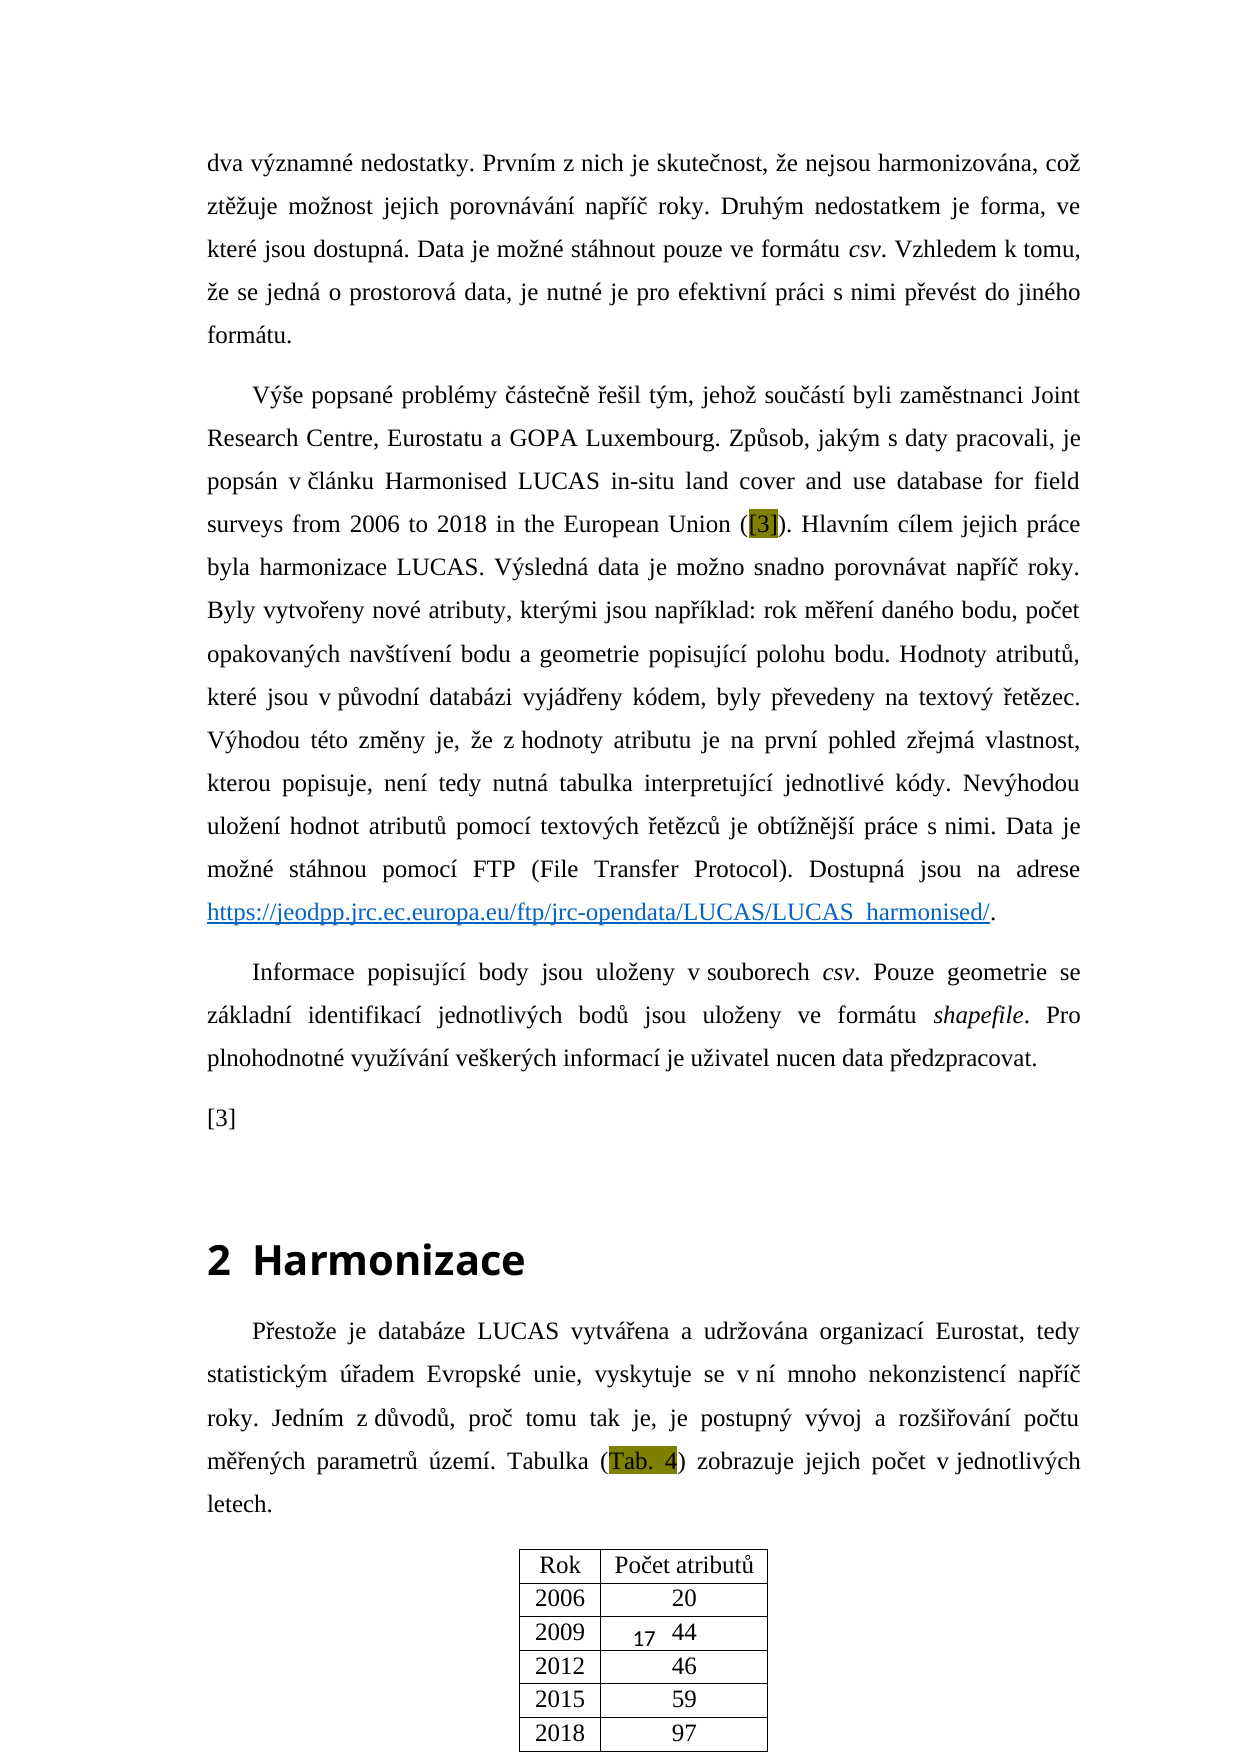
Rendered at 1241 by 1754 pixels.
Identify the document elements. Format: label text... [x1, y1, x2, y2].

text Výše popsané problémy částečně řešil tým, jehož součástí byli zaměstnanci Joint Research Centre, Eurostatu a GOPA Luxembourg. Způsob, jakým s daty pracovali, je popsán v článku Harmonised LUCAS in-situ land cover and use database for field surveys from 2006 to 2018 in the European Union ([3]). Hlavním cílem jejich práce byla harmonizace LUCAS. Výsledná data je možno snadno porovnávat napříč roky. Byly vytvořeny nové atributy, kterými jsou například: rok měření daného bodu, počet opakovaných navštívení bodu a geometrie popisující polohu bodu. Hodnoty atributů, které jsou v původní databázi vyjádřeny kódem, byly převedeny na textový řetězec. Výhodou této změny je, že z hodnoty atributu je na první pohled zřejmá vlastnost, kterou popisuje, není tedy nutná tabulka interpretující jednotlivé kódy. Nevýhodou uložení hodnot atributů pomocí textových řetězců je obtížnější práce s nimi. Data je možné stáhnou pomocí FTP (File Transfer Protocol). Dostupná jsou na adrese https://jeodpp.jrc.ec.europa.eu/ftp/jrc-opendata/LUCAS/LUCAS_harmonised/. [207, 380, 1081, 926]
table_cell 46 [601, 1651, 767, 1683]
table_header Počet atributů [601, 1550, 767, 1582]
table_cell 2015 [520, 1684, 600, 1717]
table_cell 2018 [520, 1718, 600, 1751]
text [207, 148, 1081, 349]
table_cell 20 [601, 1584, 767, 1616]
table_cell 44 [601, 1617, 767, 1650]
text Přestože je databáze LUCAS vytvářena a udržována organizací Eurostat, tedy statistickým úřadem Evropské unie, vyskytuje se v ní mnoho nekonzistencí napříč roky. Jedním z důvodů, proč tomu tak je, je postupný vývoj a rozšiřování počtu měřených parametrů území. Tabulka (Tab. 4) zobrazuje jejich počet v jednotlivých letech. [207, 1316, 1081, 1518]
table_cell 59 [601, 1684, 767, 1717]
subtitle Harmonizace [207, 1231, 1081, 1288]
table_cell 2012 [520, 1651, 600, 1683]
table_cell 2009 [520, 1617, 600, 1650]
table_cell 2006 [520, 1584, 600, 1616]
table_header Rok [520, 1550, 600, 1582]
table_cell 97 [601, 1718, 767, 1751]
text Informace popisující body jsou uloženy v souborech csv. Pouze geometrie se základní identifikací jednotlivých bodů jsou uloženy ve formátu shapefile. Pro plnohodnotné využívání veškerých informací je uživatel nucen data předzpracovat. [207, 957, 1081, 1072]
text [3] [207, 1103, 1081, 1132]
